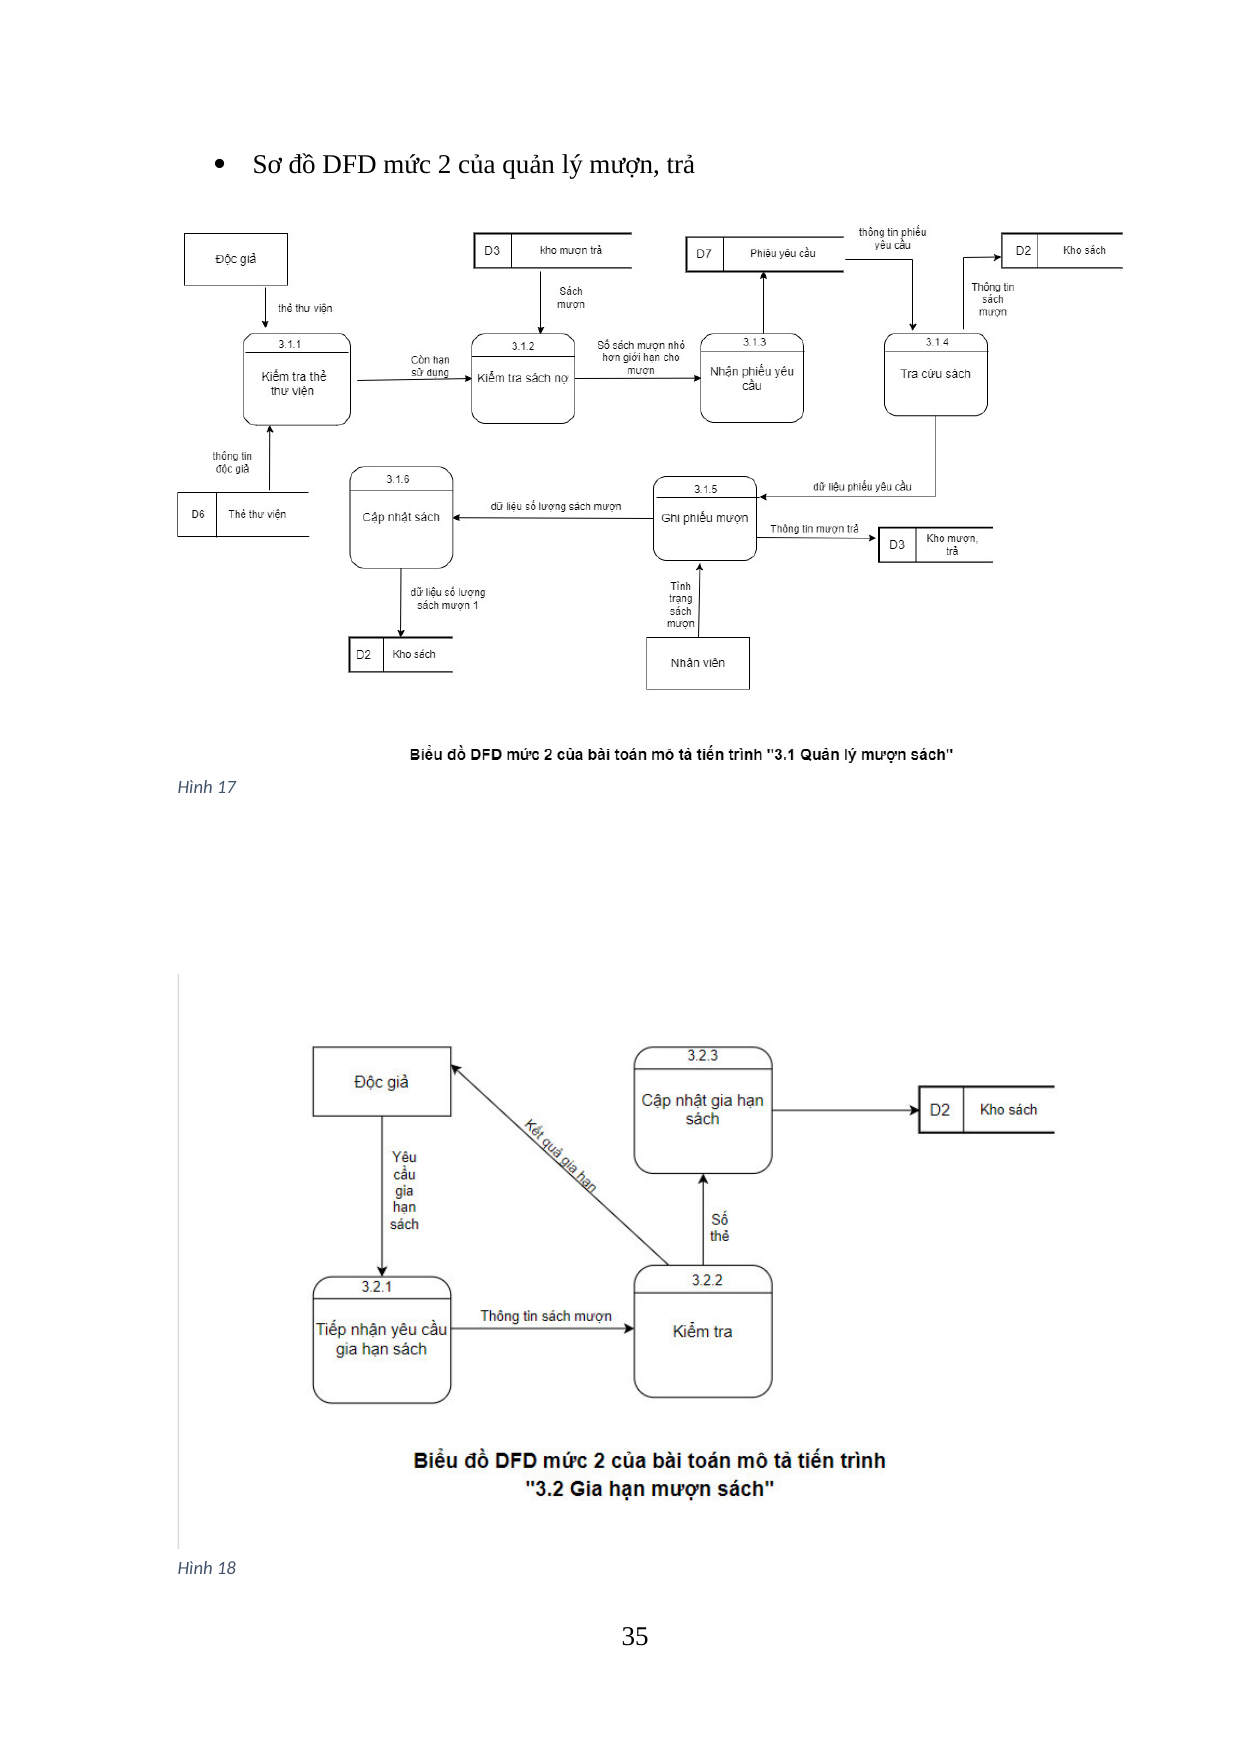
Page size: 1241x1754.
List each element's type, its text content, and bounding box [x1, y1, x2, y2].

text Hình 17 [177, 775, 1092, 798]
picture [177, 225, 1128, 768]
picture [177, 974, 1128, 1549]
text Hình 18 [177, 1556, 1092, 1579]
list Sơ đồ DFD mức 2 của quản lý mượn, trả [215, 148, 1092, 179]
